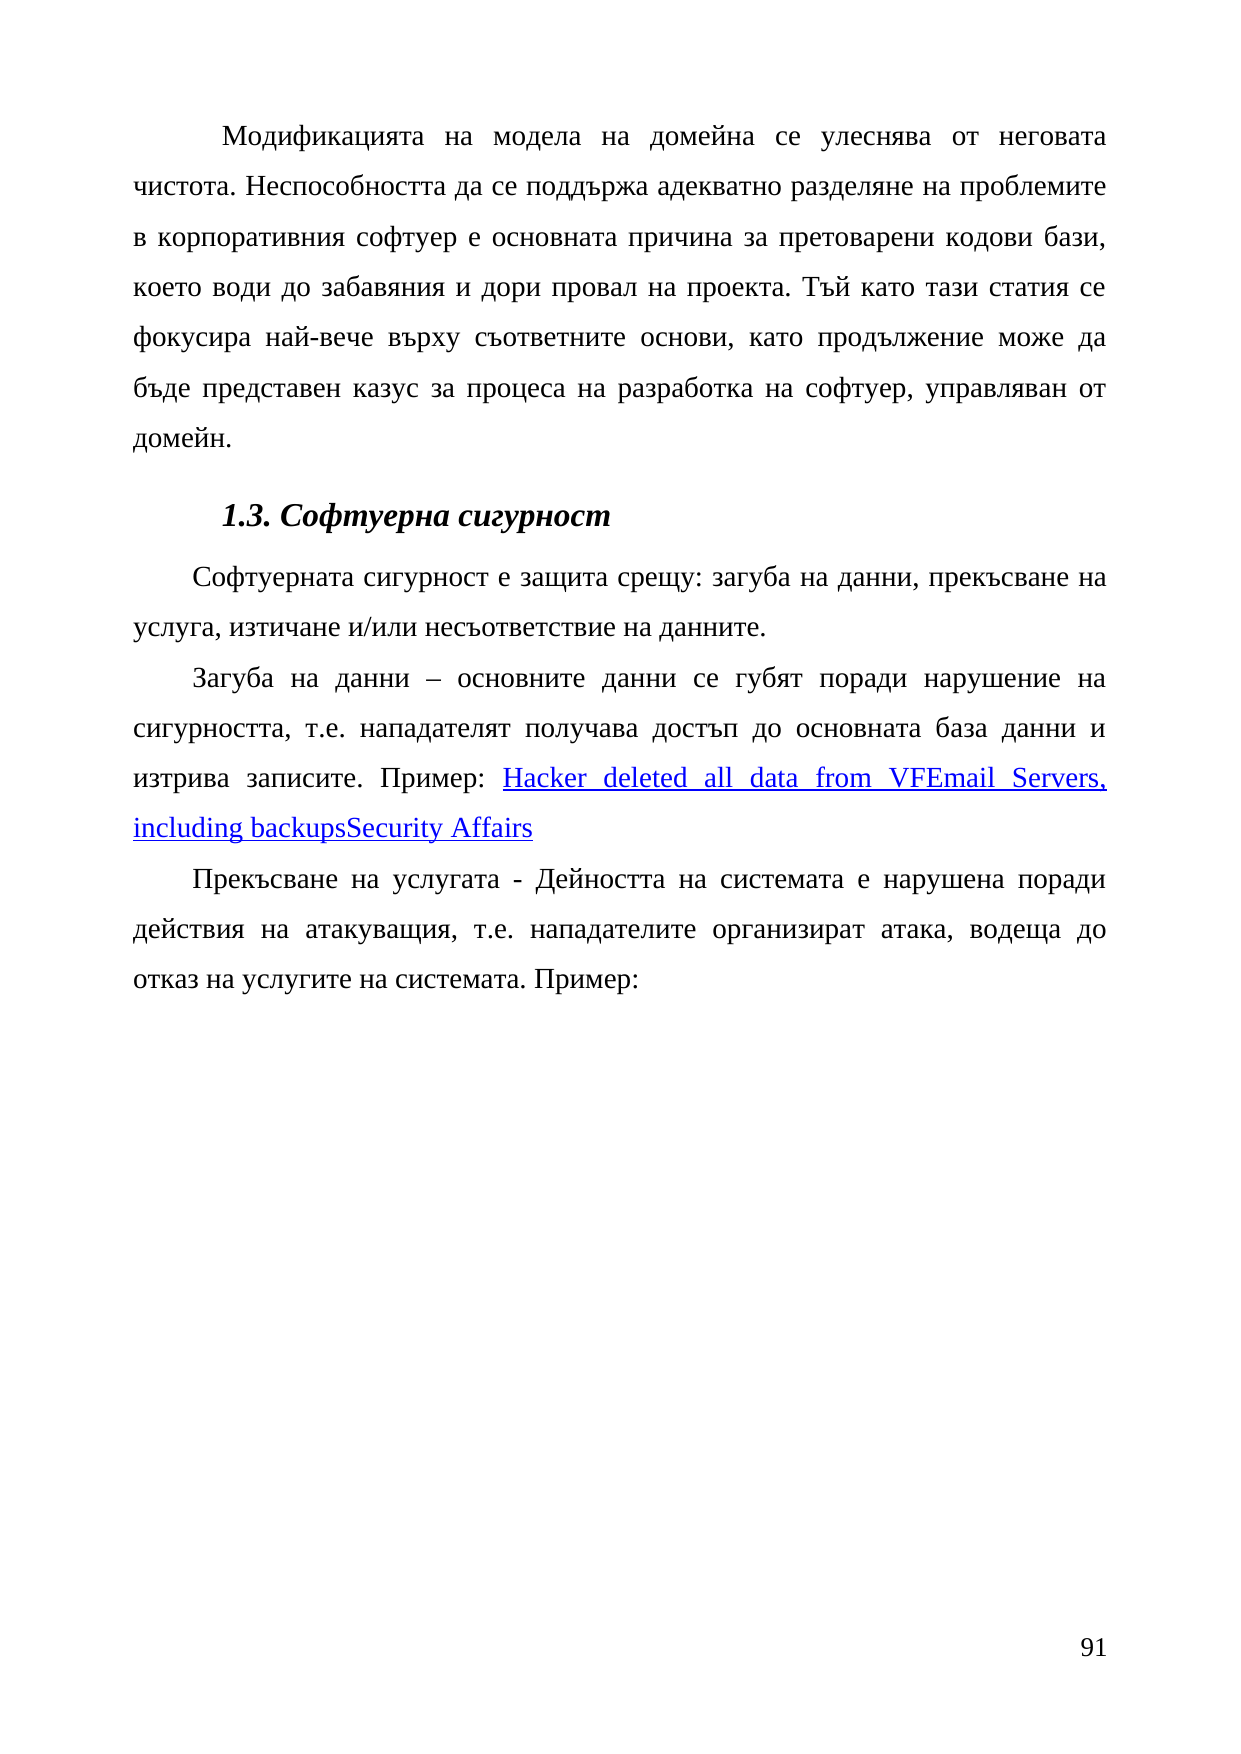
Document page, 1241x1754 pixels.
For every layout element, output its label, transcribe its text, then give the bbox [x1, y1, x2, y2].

subtitle 1.3. Софтуерна сигурност [133, 495, 1107, 534]
text Софтуерната сигурност е защита срещу: загуба на данни, прекъсване на услуга, изтичане и/или несъответствие на данните. [133, 559, 1107, 643]
text Модификацията на модела на домейна се улеснява от неговата чистота. Неспособността да се поддържа адекватно разделяне на проблемите в корпоративния софтуер е основната причина за претоварени кодови бази, което води до забавяния и дори провал на проекта. Тъй като тази статия се фокусира най-вече върху съответните основи, като продължение може да бъде представен казус за процеса на разработка на софтуер, управляван от домейн. [133, 118, 1107, 453]
text Прекъсване на услугата - Дейността на системата е нарушена поради действия на атакуващия, т.е. нападателите организират атака, водеща до отказ на услугите на системата. Пример: [133, 861, 1107, 995]
text Загуба на данни – основните данни се губят поради нарушение на сигурността, т.е. нападателят получава достъп до основната база данни и изтрива записите. Пример: Hacker deleted all data from VFEmail Servers, including backupsSecurity Affairs [133, 660, 1107, 844]
